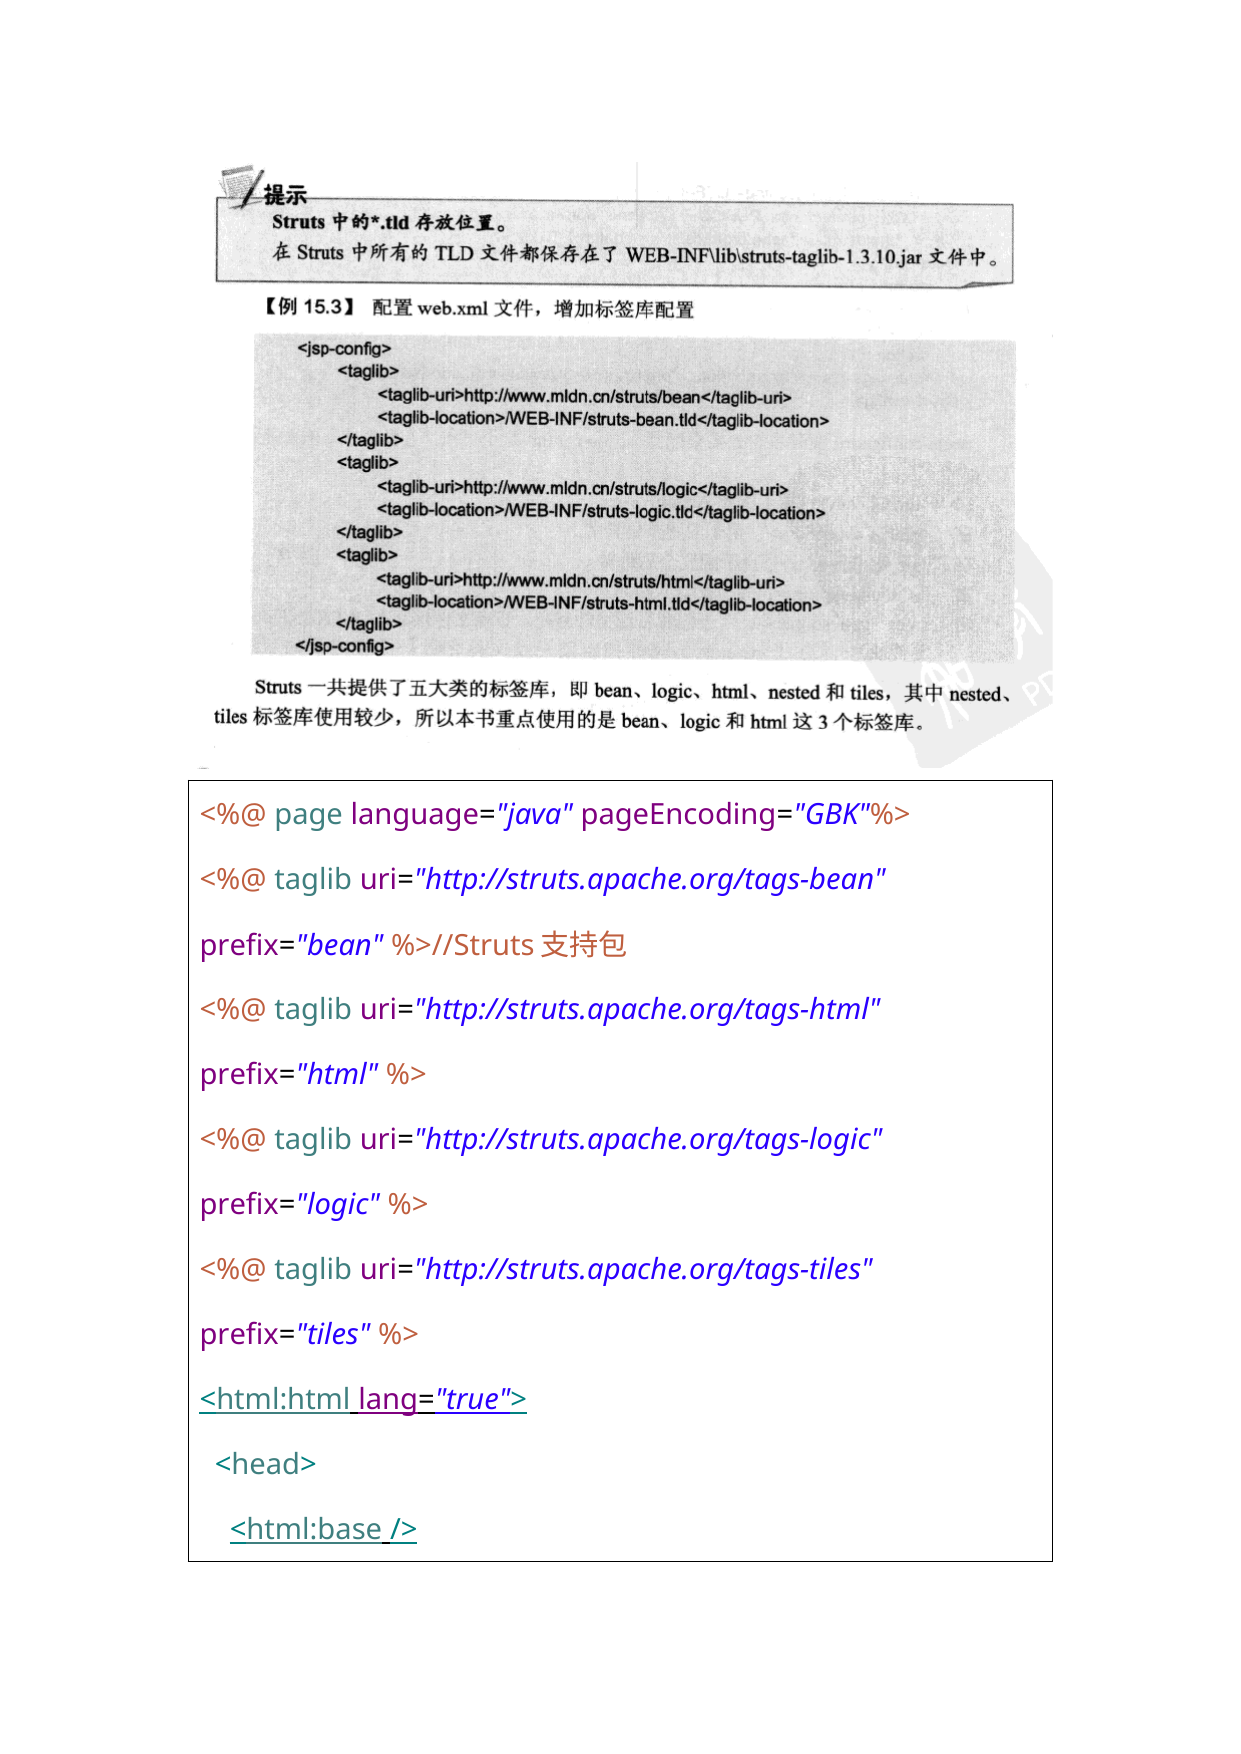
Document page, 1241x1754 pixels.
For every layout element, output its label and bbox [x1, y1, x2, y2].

picture [187, 162, 1053, 769]
table_header [189, 781, 1052, 1561]
